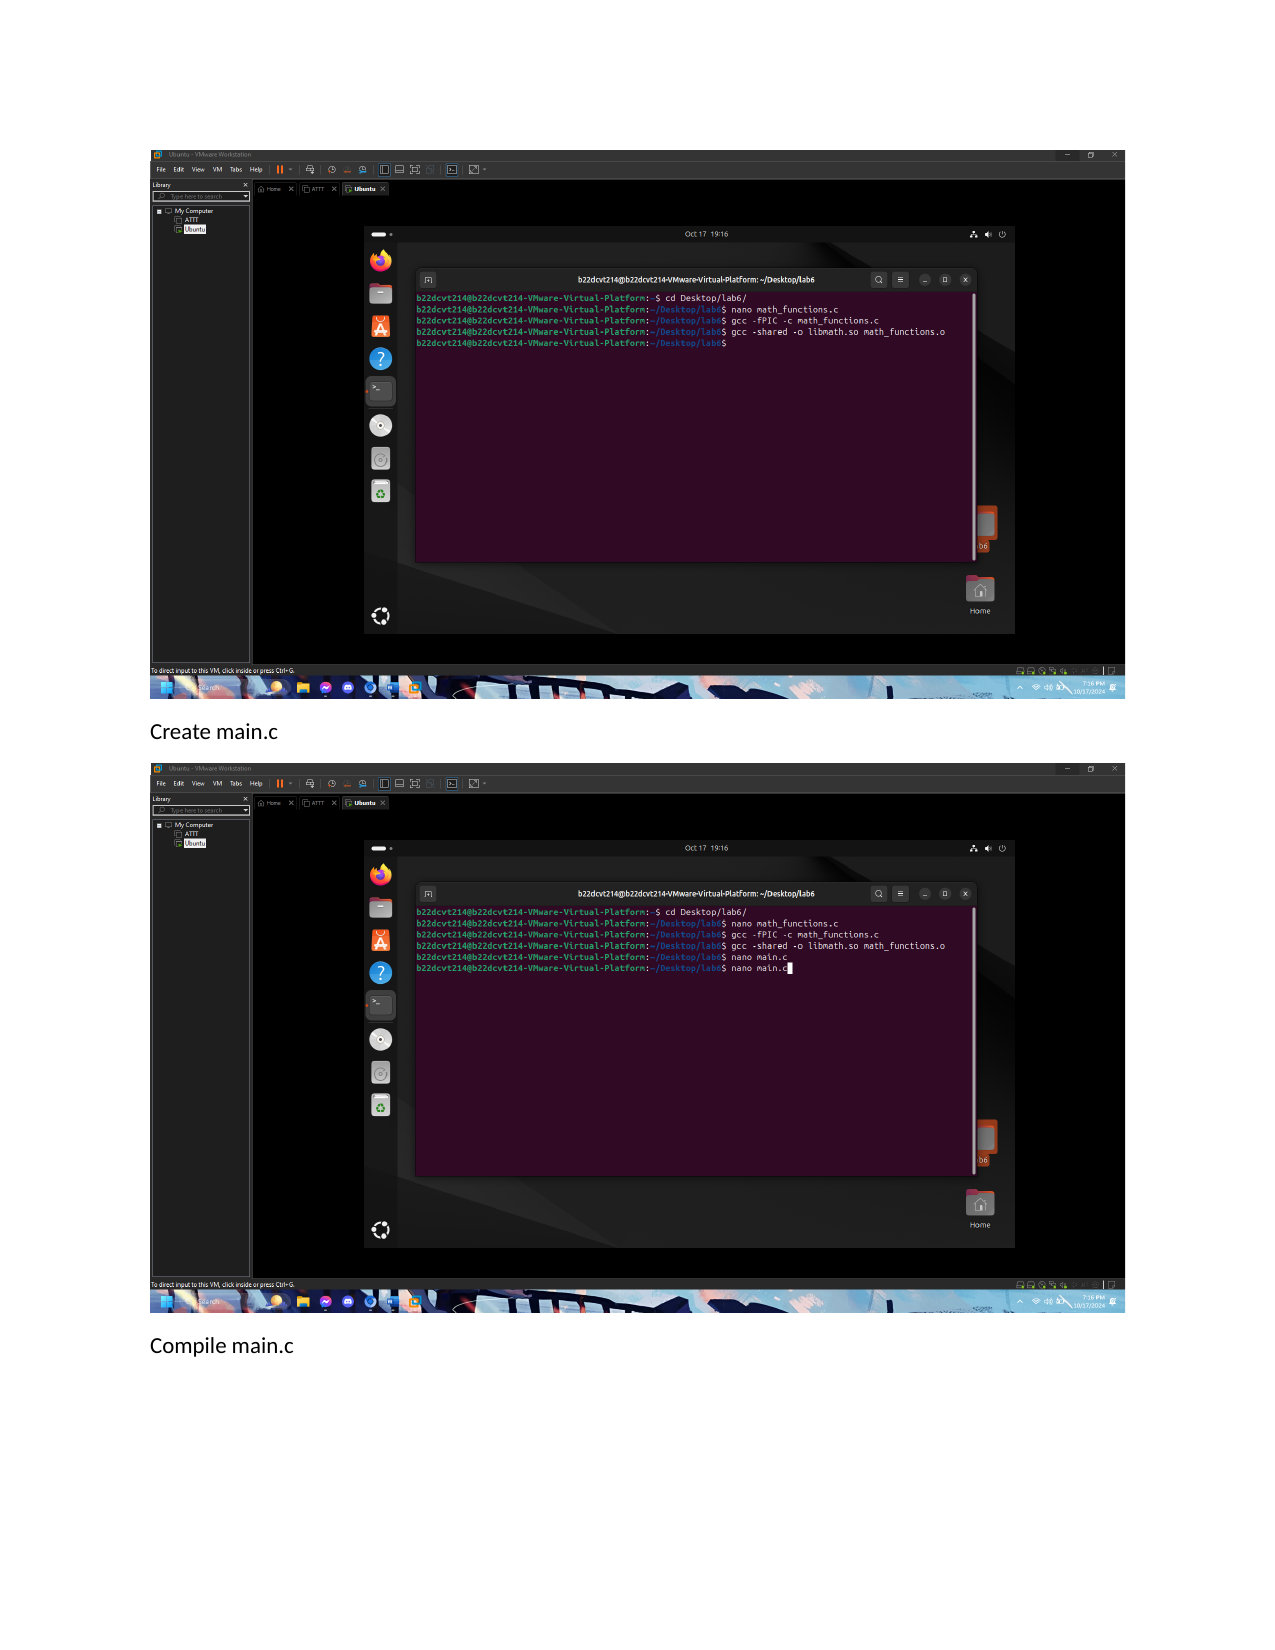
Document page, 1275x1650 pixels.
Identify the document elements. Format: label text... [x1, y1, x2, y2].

text Create main.c [150, 717, 1125, 745]
picture [150, 150, 1125, 699]
text Compile main.c [150, 1331, 1125, 1359]
picture [150, 763, 1125, 1313]
